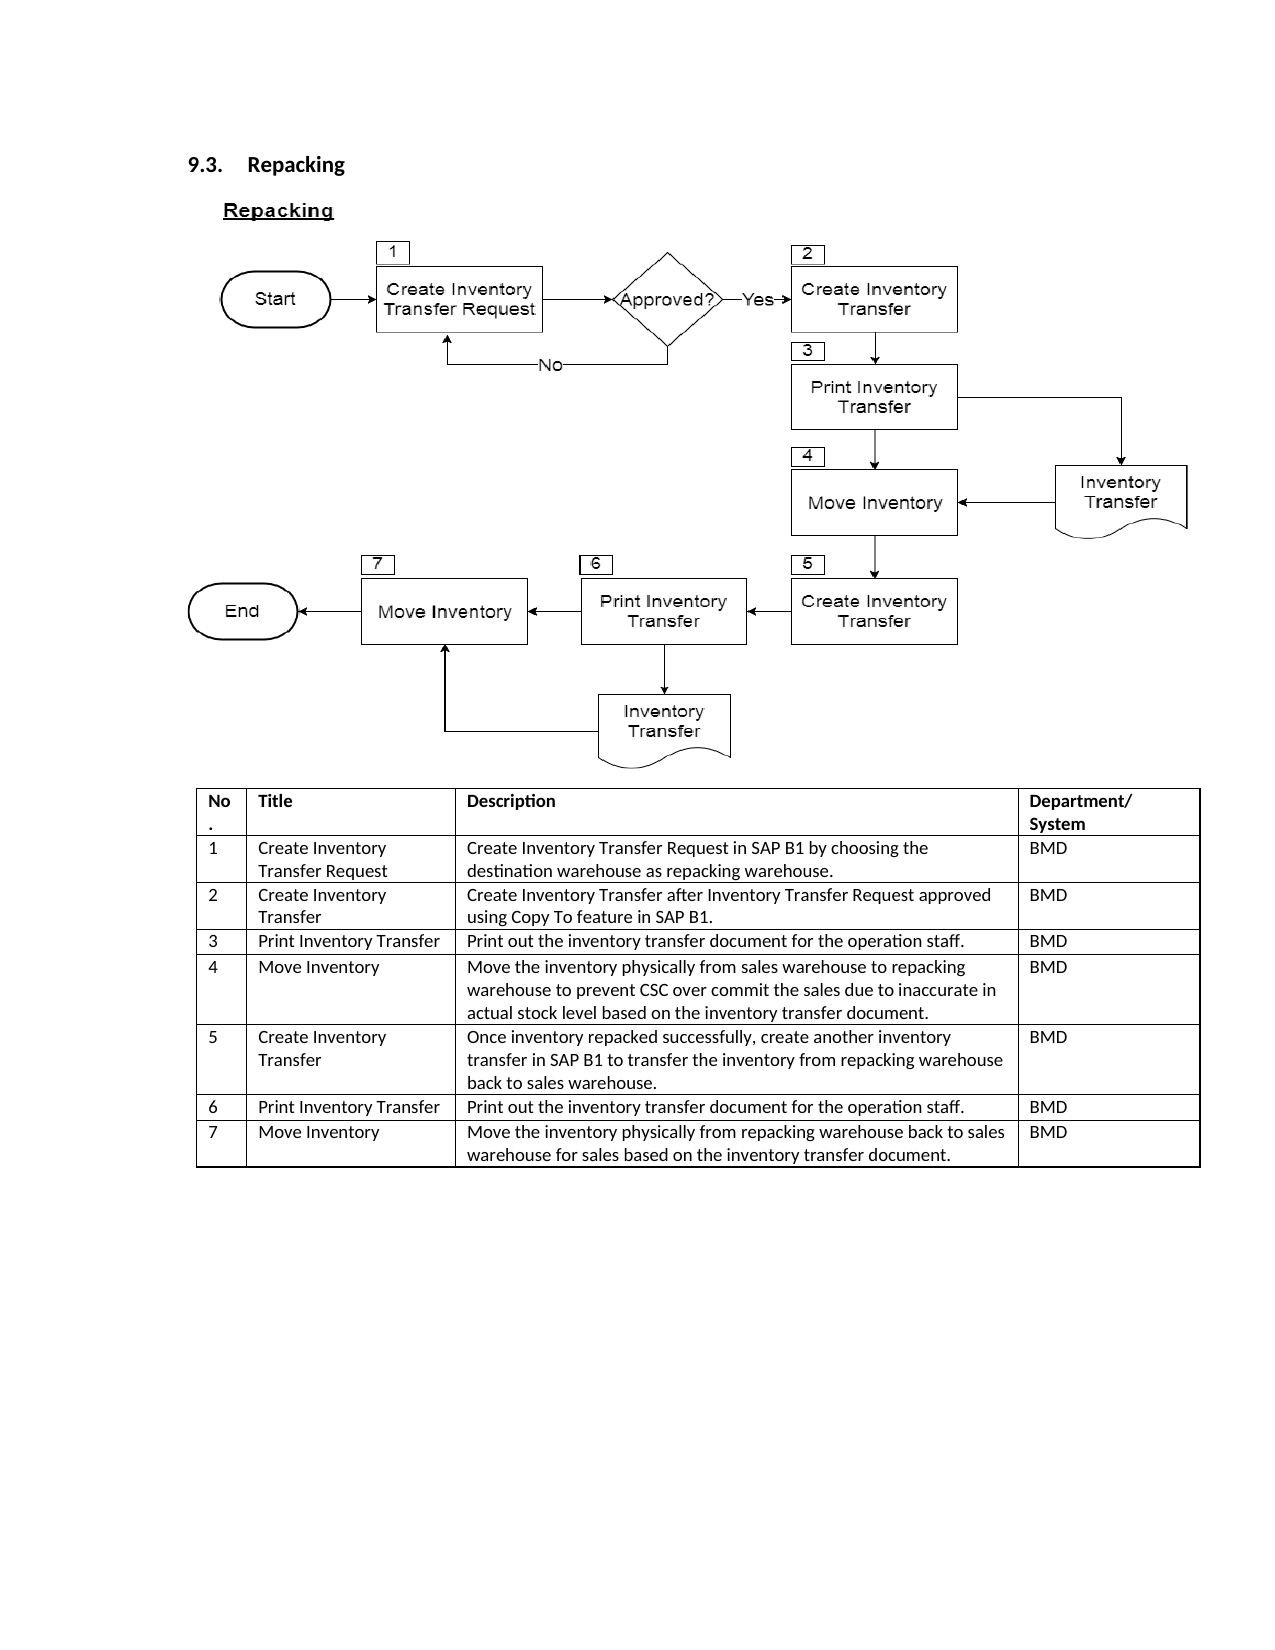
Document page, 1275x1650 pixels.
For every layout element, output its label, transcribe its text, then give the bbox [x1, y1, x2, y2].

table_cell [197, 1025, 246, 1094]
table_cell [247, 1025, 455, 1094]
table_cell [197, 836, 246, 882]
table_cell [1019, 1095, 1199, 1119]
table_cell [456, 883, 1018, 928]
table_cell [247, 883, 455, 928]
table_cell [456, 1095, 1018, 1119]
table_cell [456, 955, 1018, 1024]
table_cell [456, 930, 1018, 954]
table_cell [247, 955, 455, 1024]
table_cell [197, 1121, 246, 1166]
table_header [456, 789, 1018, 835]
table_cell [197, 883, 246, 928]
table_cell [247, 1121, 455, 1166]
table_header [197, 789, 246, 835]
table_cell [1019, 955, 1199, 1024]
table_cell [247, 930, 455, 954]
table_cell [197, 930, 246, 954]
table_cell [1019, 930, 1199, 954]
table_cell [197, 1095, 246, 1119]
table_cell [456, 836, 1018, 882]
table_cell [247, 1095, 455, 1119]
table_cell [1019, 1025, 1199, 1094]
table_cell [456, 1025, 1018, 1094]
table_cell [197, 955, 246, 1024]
picture [187, 196, 1188, 769]
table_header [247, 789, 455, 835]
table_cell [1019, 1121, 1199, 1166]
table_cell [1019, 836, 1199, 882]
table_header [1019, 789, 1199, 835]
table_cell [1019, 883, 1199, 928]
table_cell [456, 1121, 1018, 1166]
list Repacking [187, 150, 1125, 178]
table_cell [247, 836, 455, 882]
